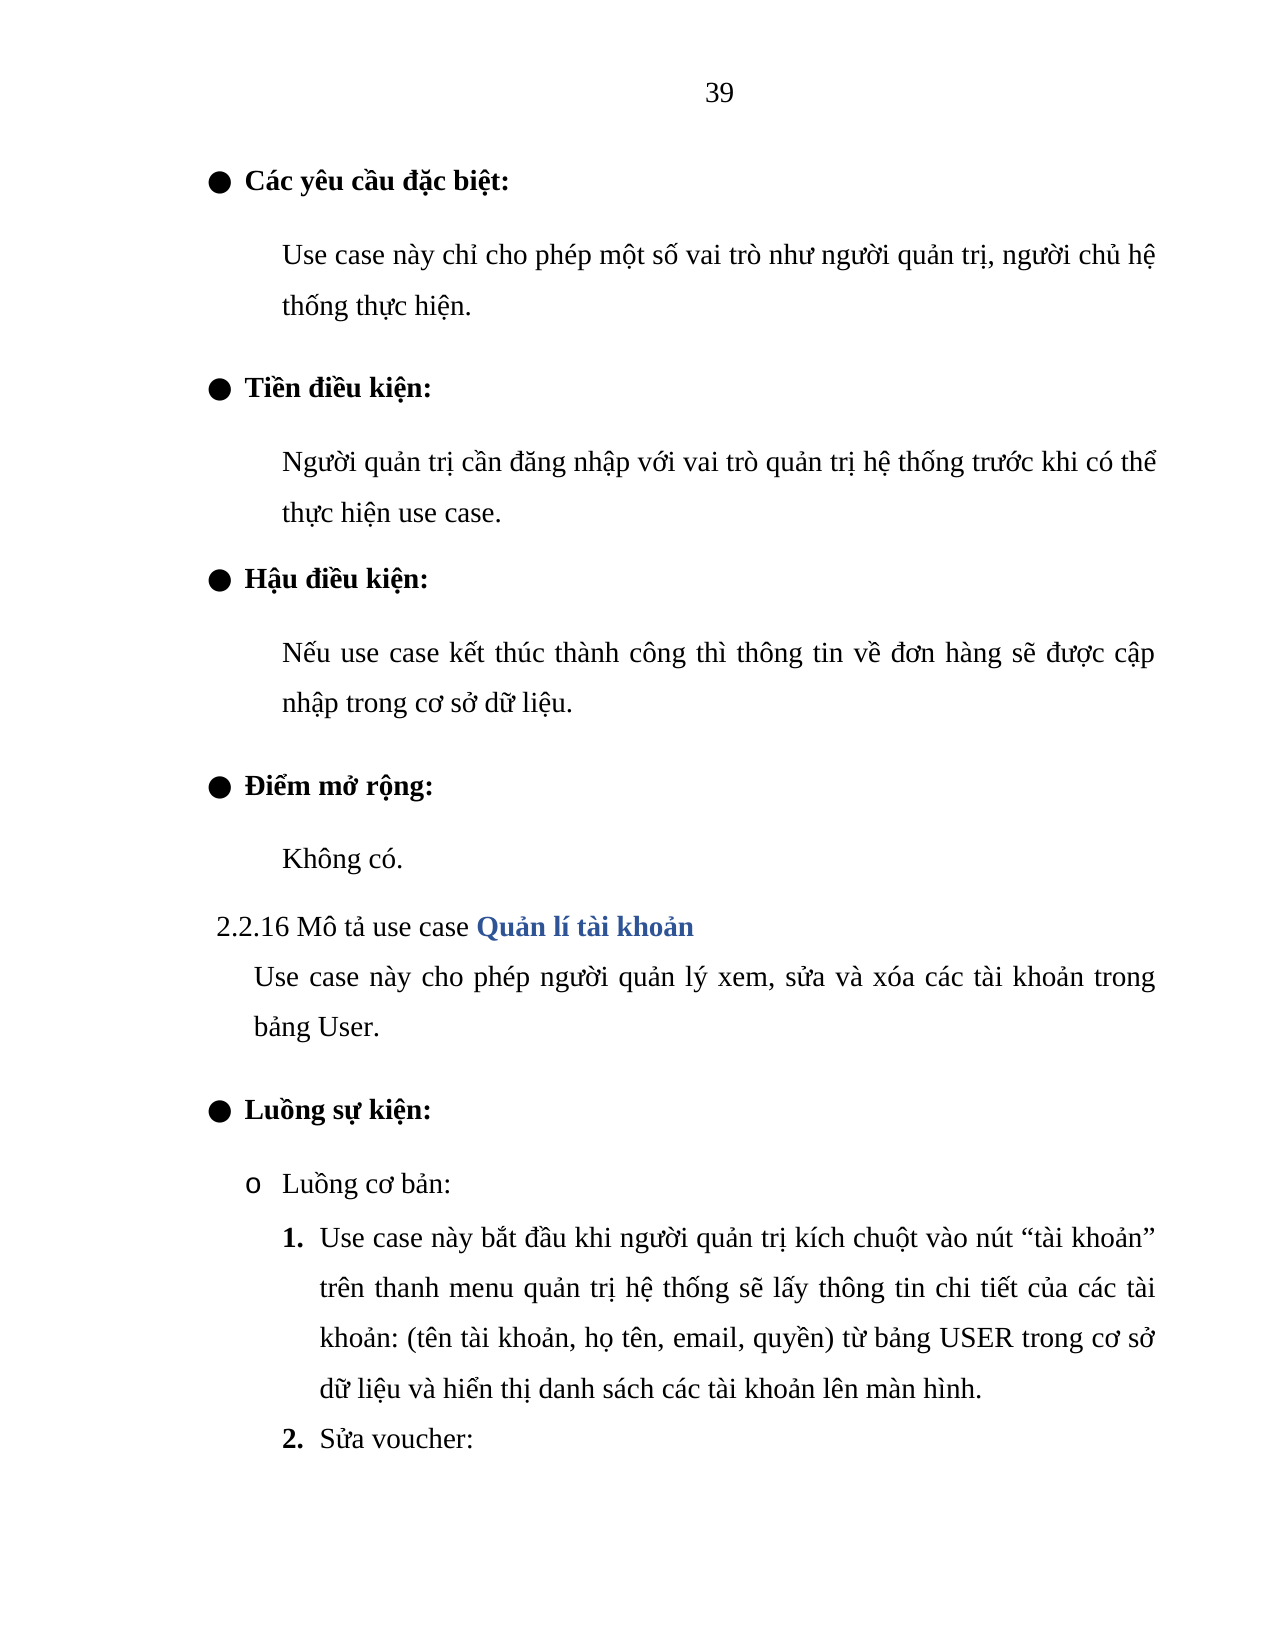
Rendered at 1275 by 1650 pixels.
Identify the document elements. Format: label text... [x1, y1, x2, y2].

list Các yêu cầu đặc biệt: [207, 148, 1157, 207]
text Use case này chỉ cho phép một số vai trò như người quản trị, người chủ hệ thống thực hiện. [282, 237, 1157, 321]
list Luồng sự kiện: [207, 1076, 1157, 1136]
text Nếu use case kết thúc thành công thì thông tin về đơn hàng sẽ được cập nhập trong cơ sở dữ liệu. [282, 635, 1157, 718]
list Điểm mở rộng: [207, 752, 1157, 812]
list Tiền điều kiện: [207, 355, 1157, 414]
text Use case này cho phép người quản lý xem, sửa và xóa các tài khoản trong bảng User. [254, 959, 1157, 1043]
subtitle 2.2.16 Mô tả use case Quản lí tài khoản [216, 909, 1157, 942]
list Hậu điều kiện: [207, 545, 1157, 605]
list Luồng cơ bản: [244, 1166, 1157, 1202]
text Không có. [244, 842, 1157, 875]
list Use case này bắt đầu khi người quản trị kích chuột vào nút “tài khoản” trên thanh menu quản trị hệ thống sẽ lấy thông tin chi tiết của các tài khoản: (tên tài khoản, họ tên, email, quyền) từ bảng USER trong cơ sở dữ liệu và hiển thị danh sách các tài khoản lên màn hình. [282, 1220, 1157, 1404]
list Sửa voucher: [282, 1421, 1157, 1455]
text Người quản trị cần đăng nhập với vai trò quản trị hệ thống trước khi có thể thực hiện use case. [282, 444, 1157, 528]
